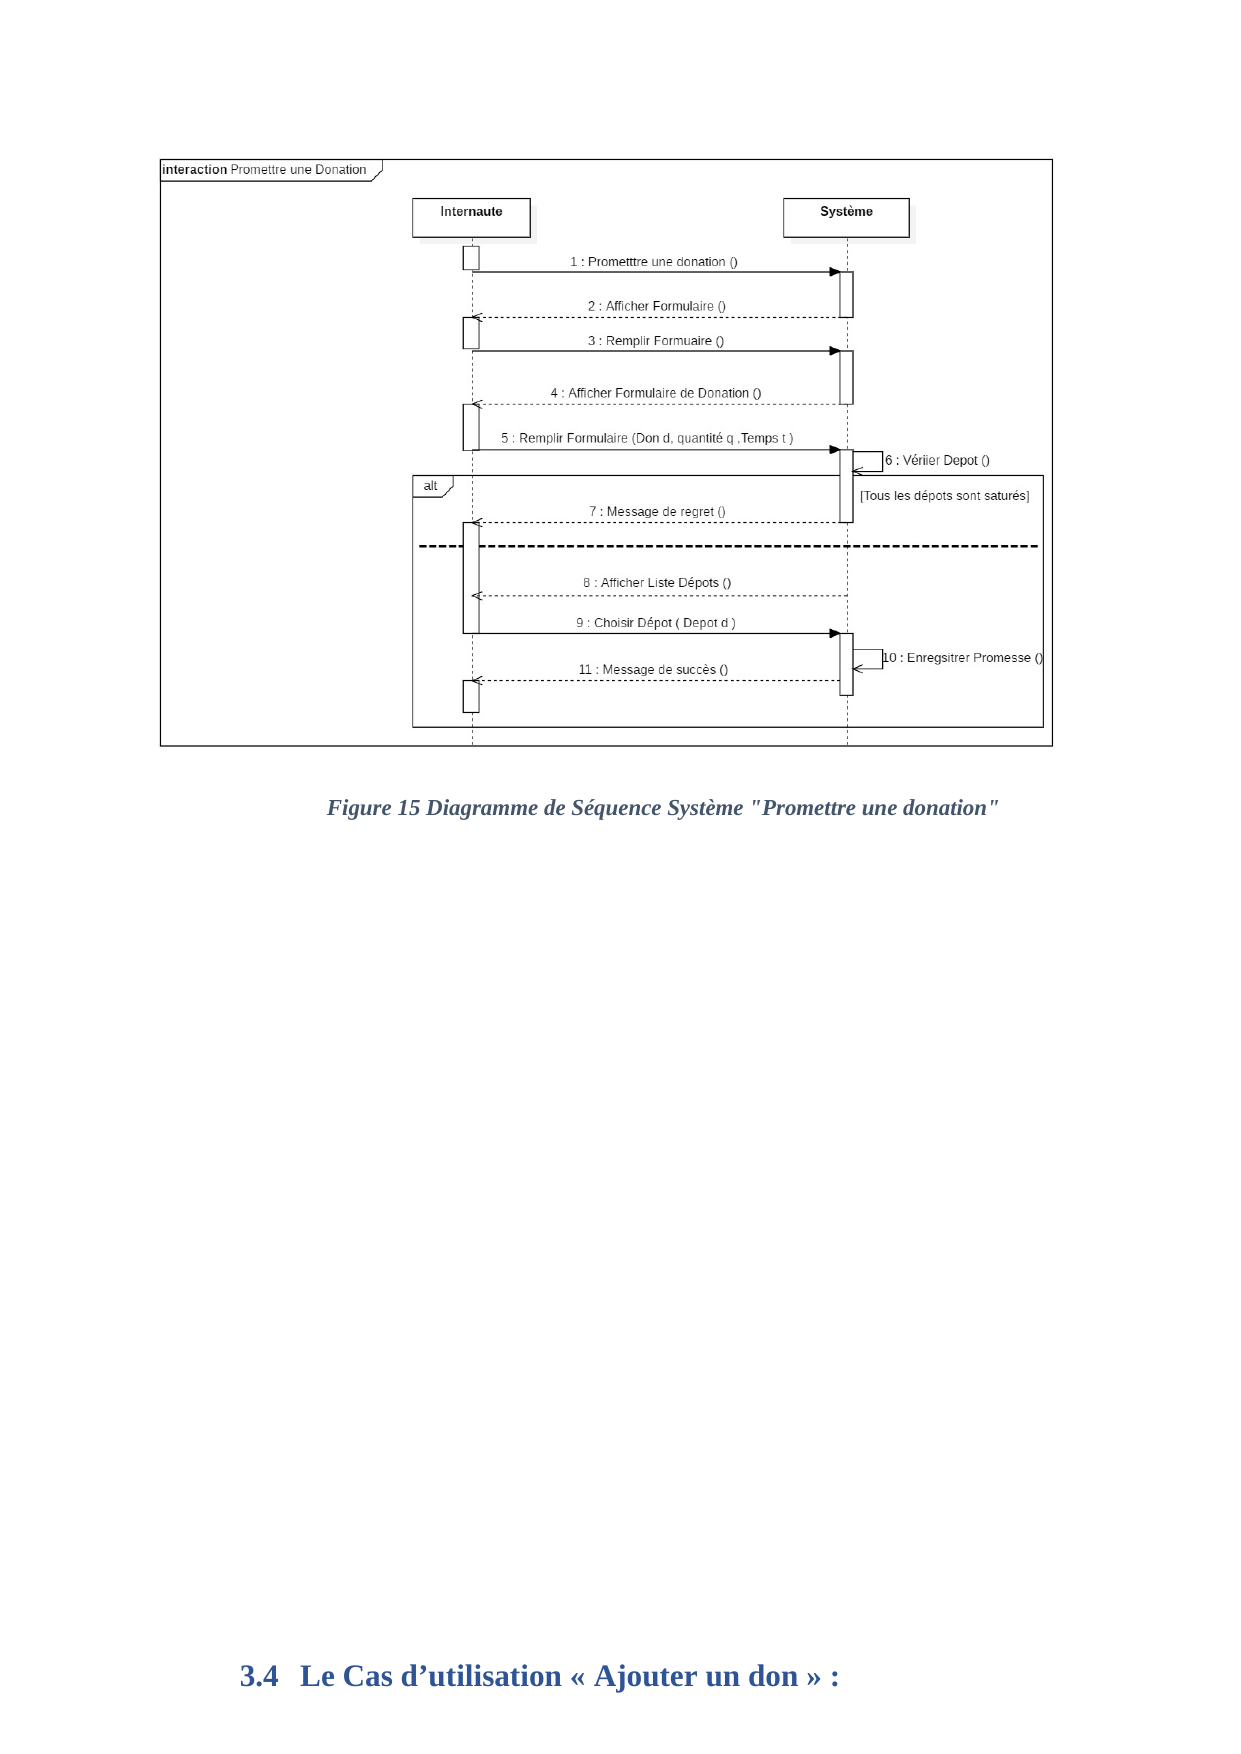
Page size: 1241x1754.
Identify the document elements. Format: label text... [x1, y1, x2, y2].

picture [150, 150, 1091, 785]
list Le Cas d’utilisation « Ajouter un don » : [239, 1658, 1090, 1694]
